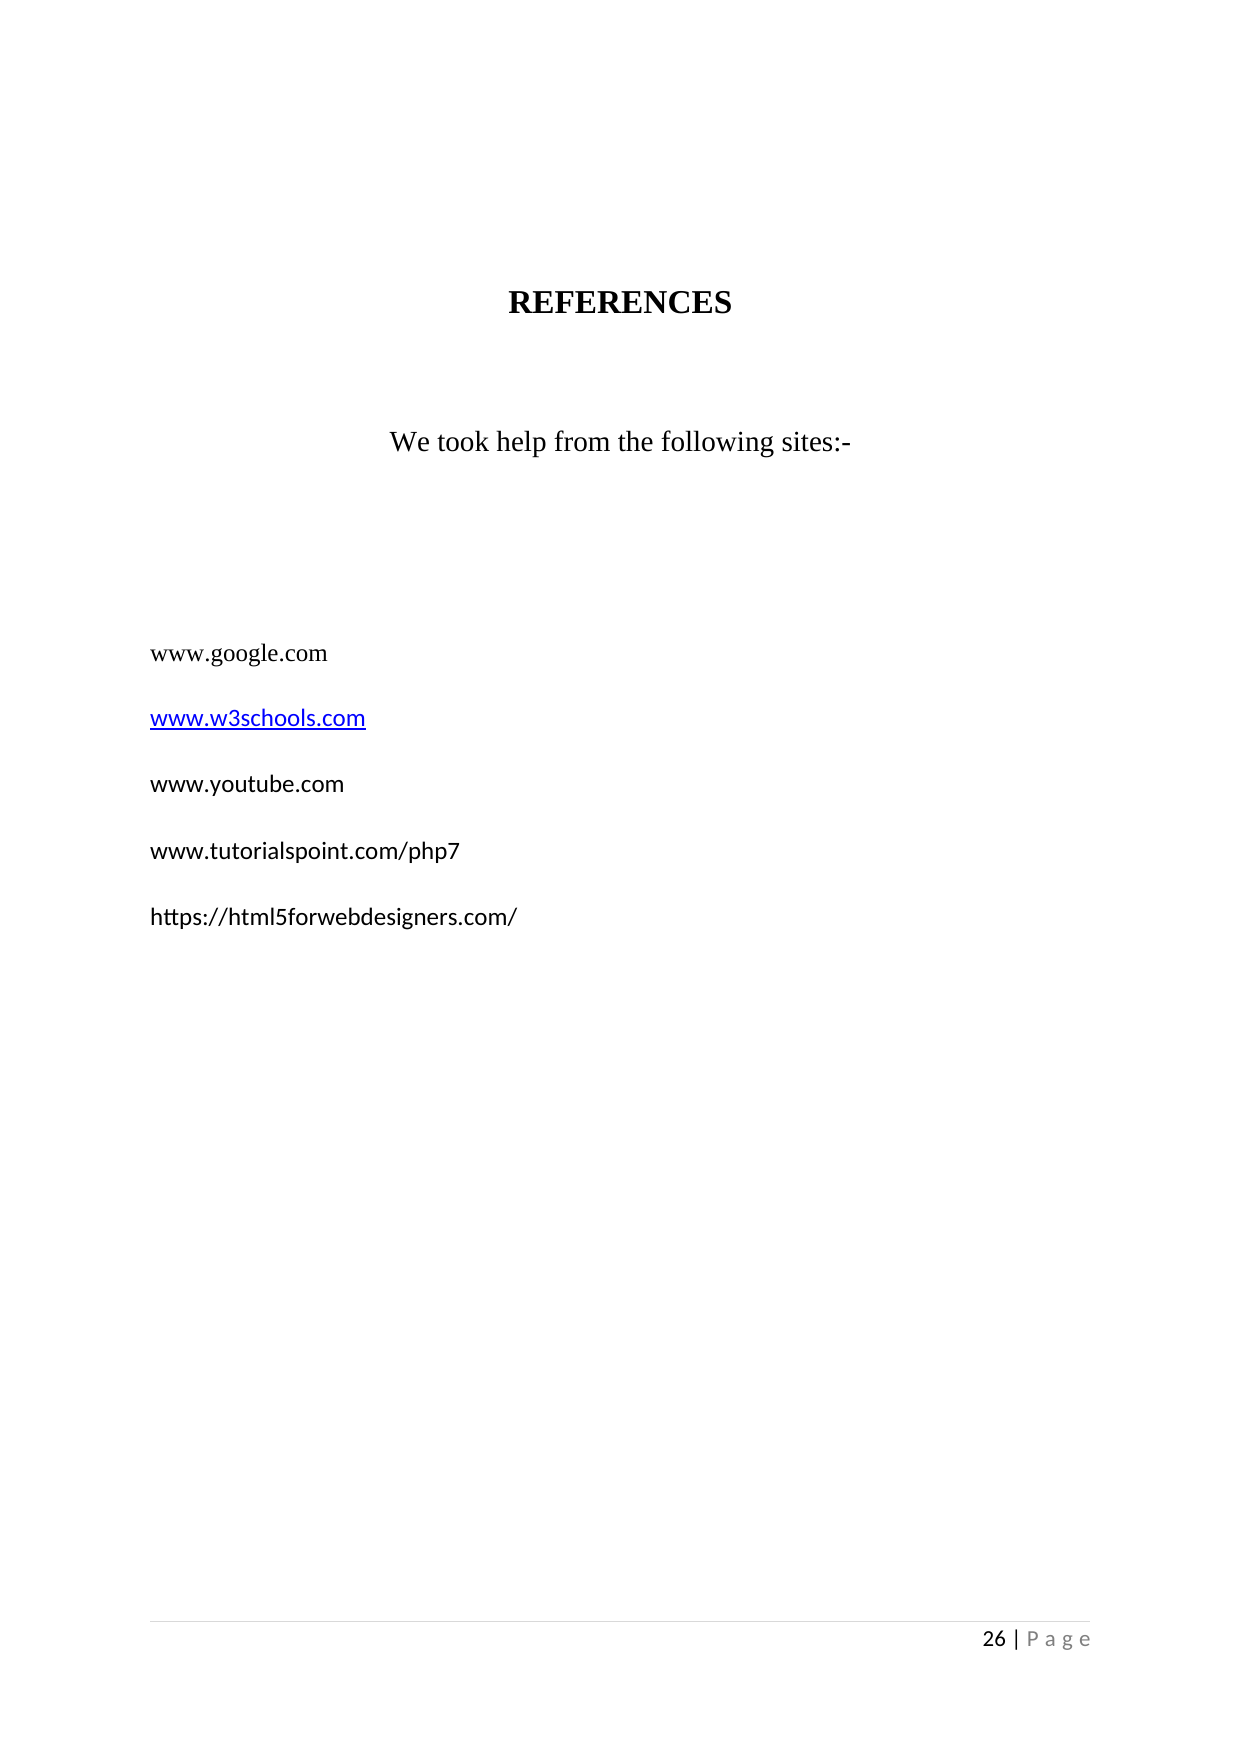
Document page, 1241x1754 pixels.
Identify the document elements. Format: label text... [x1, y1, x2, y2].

text www.youtube.com [150, 768, 1090, 799]
text We took help from the following sites:- [150, 424, 1090, 458]
text https://html5forwebdesigners.com/ [150, 902, 1090, 932]
text www.w3schools.com [150, 702, 1090, 732]
text www.google.com [150, 638, 1090, 667]
text REFERENCES [150, 282, 1090, 321]
text www.tutorialspoint.com/php7 [150, 835, 1090, 866]
